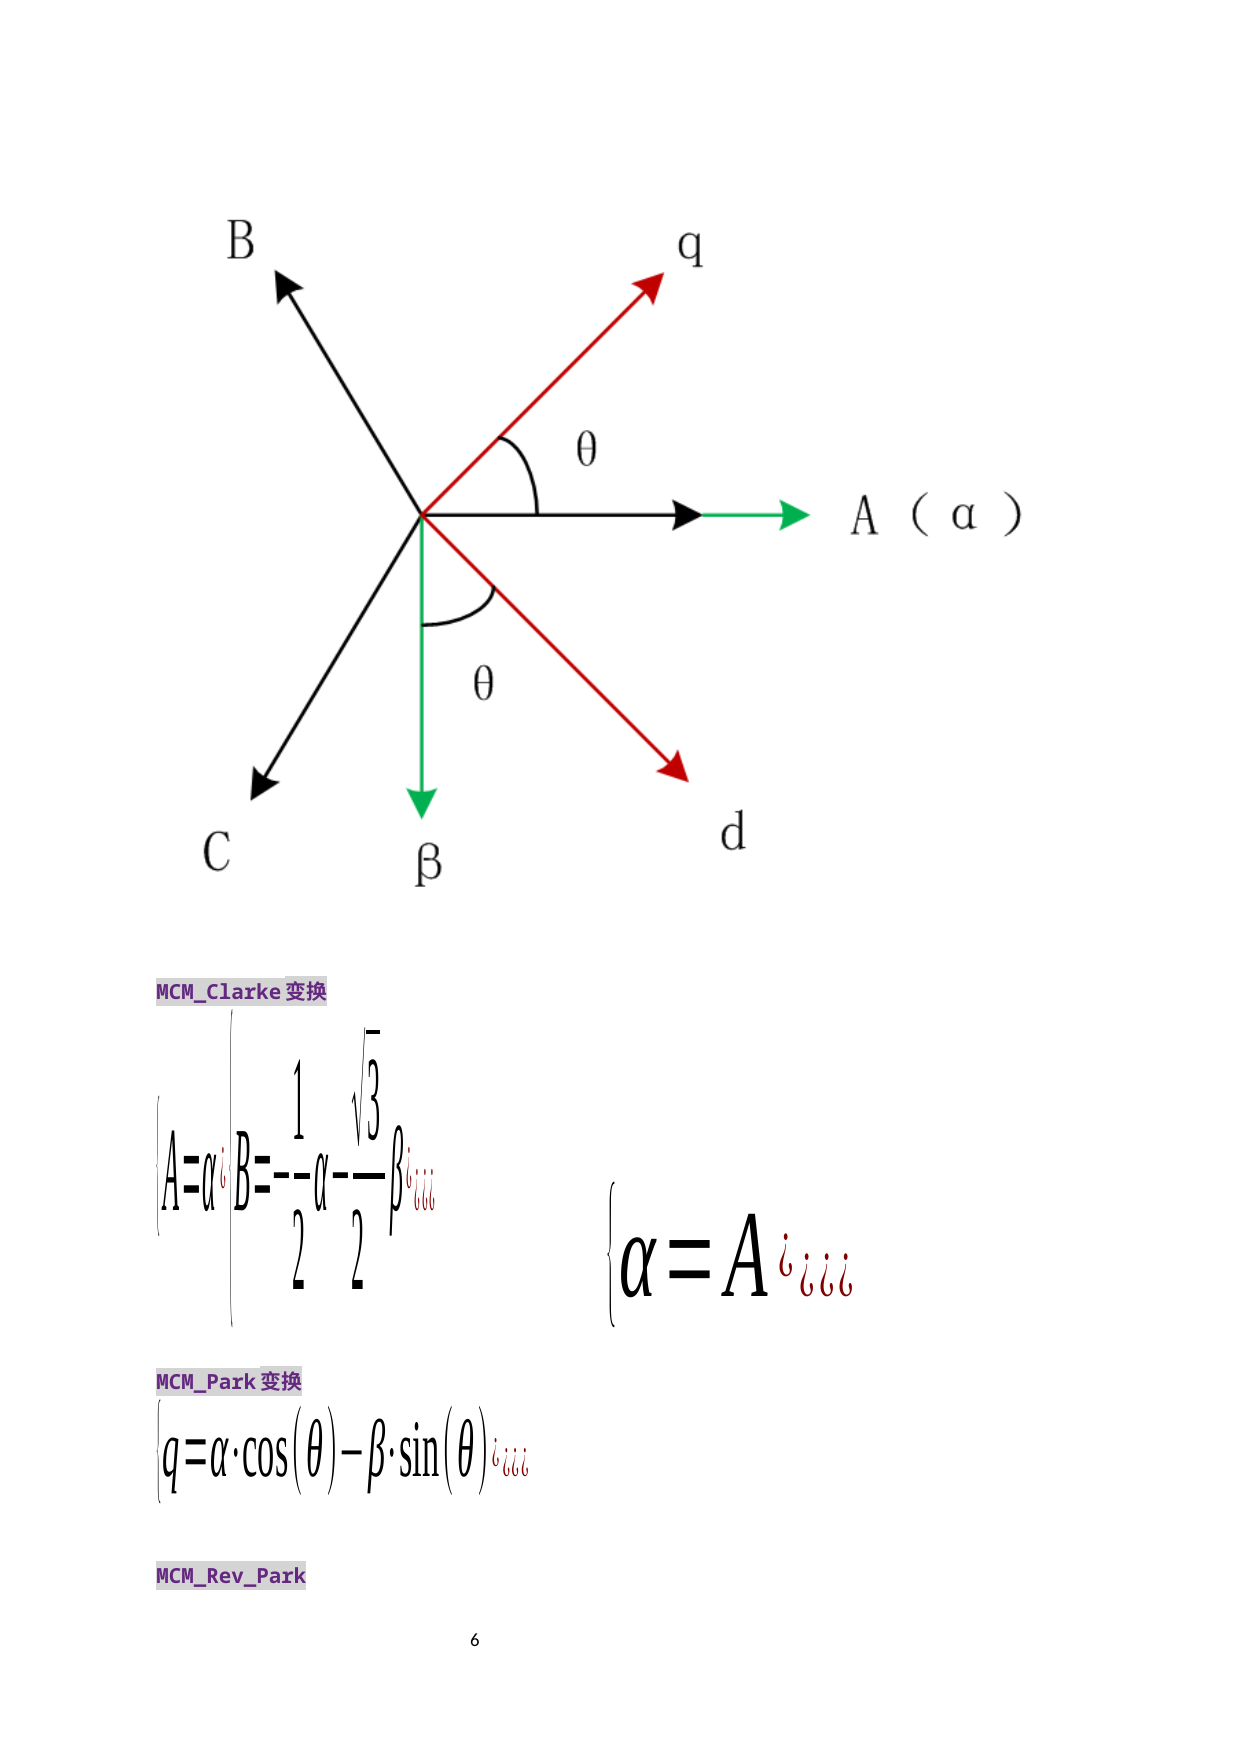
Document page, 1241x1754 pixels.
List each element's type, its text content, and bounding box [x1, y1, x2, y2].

text MCM_Clarke变换 [112, 974, 1128, 1007]
picture [112, 162, 1053, 968]
text MCM_Rev_Park [112, 1559, 1128, 1592]
text MCM_Park变换 [112, 1364, 1128, 1397]
